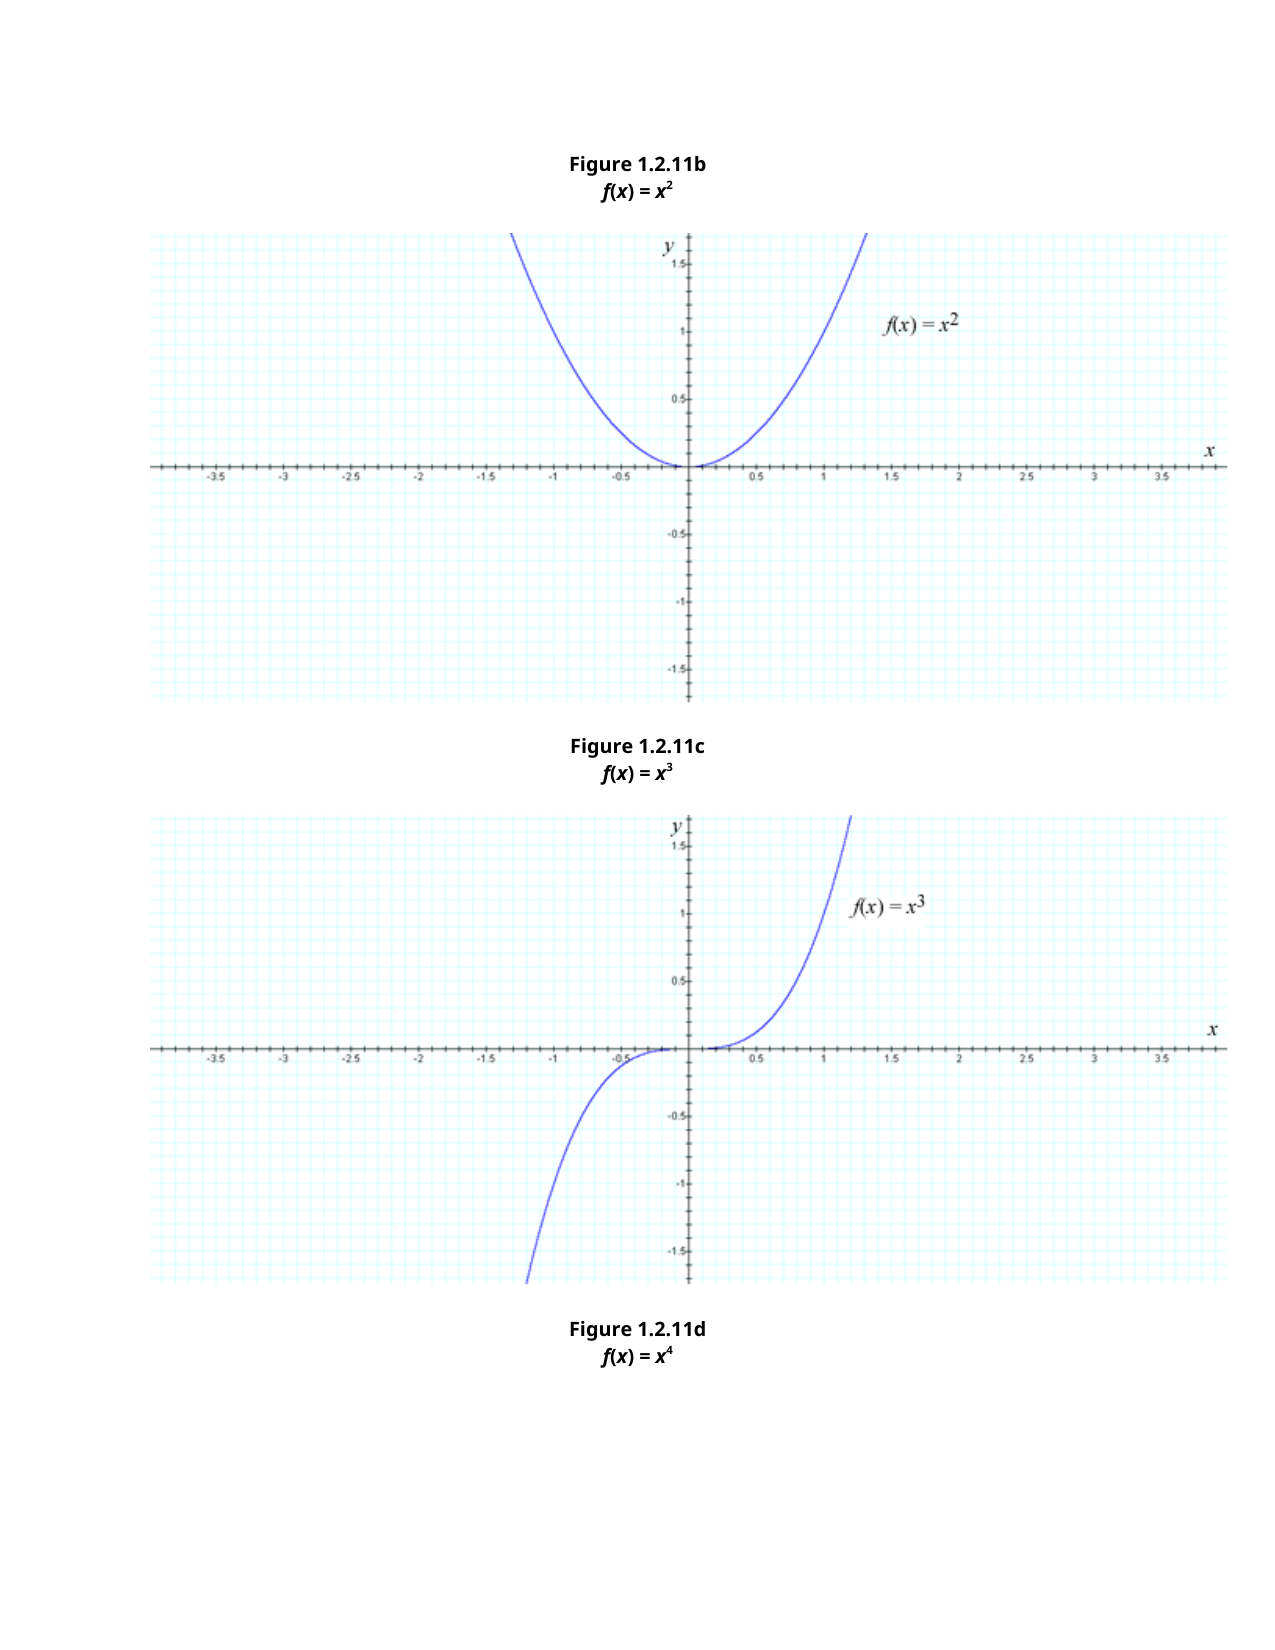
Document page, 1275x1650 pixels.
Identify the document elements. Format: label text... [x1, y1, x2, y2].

text Figure 1.2.11c f(x) = x3 [150, 733, 1125, 787]
picture [150, 233, 1229, 704]
picture [150, 815, 1229, 1286]
text Figure 1.2.11d f(x) = x4 [150, 1315, 1125, 1369]
text Figure 1.2.11b f(x) = x2 [150, 150, 1125, 204]
